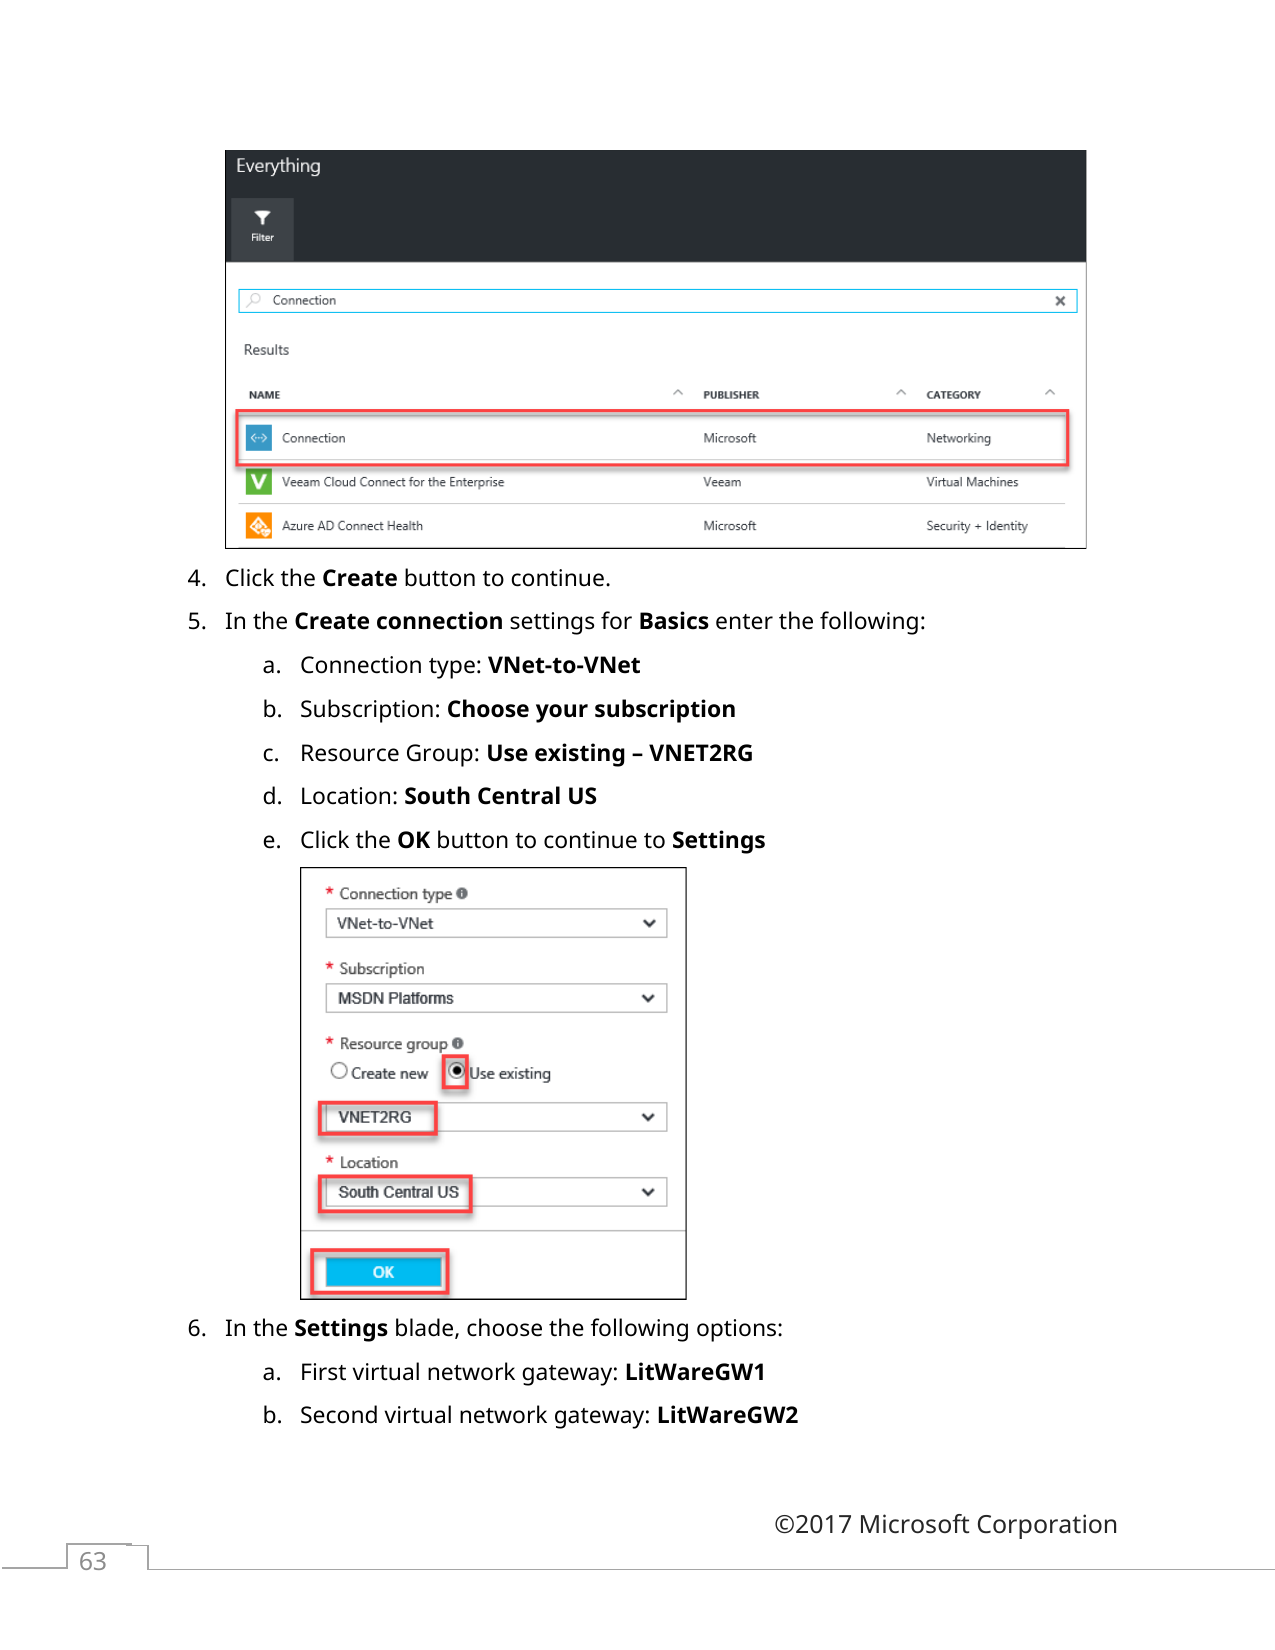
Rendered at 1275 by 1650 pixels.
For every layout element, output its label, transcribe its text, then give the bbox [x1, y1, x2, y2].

list First virtual network gateway: LitWareGW1 [262, 1356, 1125, 1387]
picture [300, 867, 687, 1300]
list Click the OK button to continue to Settings [262, 824, 1125, 855]
list Second virtual network gateway: LitWareGW2 [262, 1399, 1125, 1431]
list In the Settings blade, choose the following options: [187, 1312, 1125, 1343]
list Resource Group: Use existing – VNET2RG [262, 736, 1125, 768]
list Location: South Central US [262, 780, 1125, 811]
list In the Create connection settings for Basics enter the following: [187, 605, 1125, 636]
list Click the Create button to continue. [187, 561, 1125, 593]
picture [225, 150, 1087, 549]
list Subscription: Choose your subscription [262, 693, 1125, 724]
list Connection type: VNet-to-VNet [262, 649, 1125, 680]
